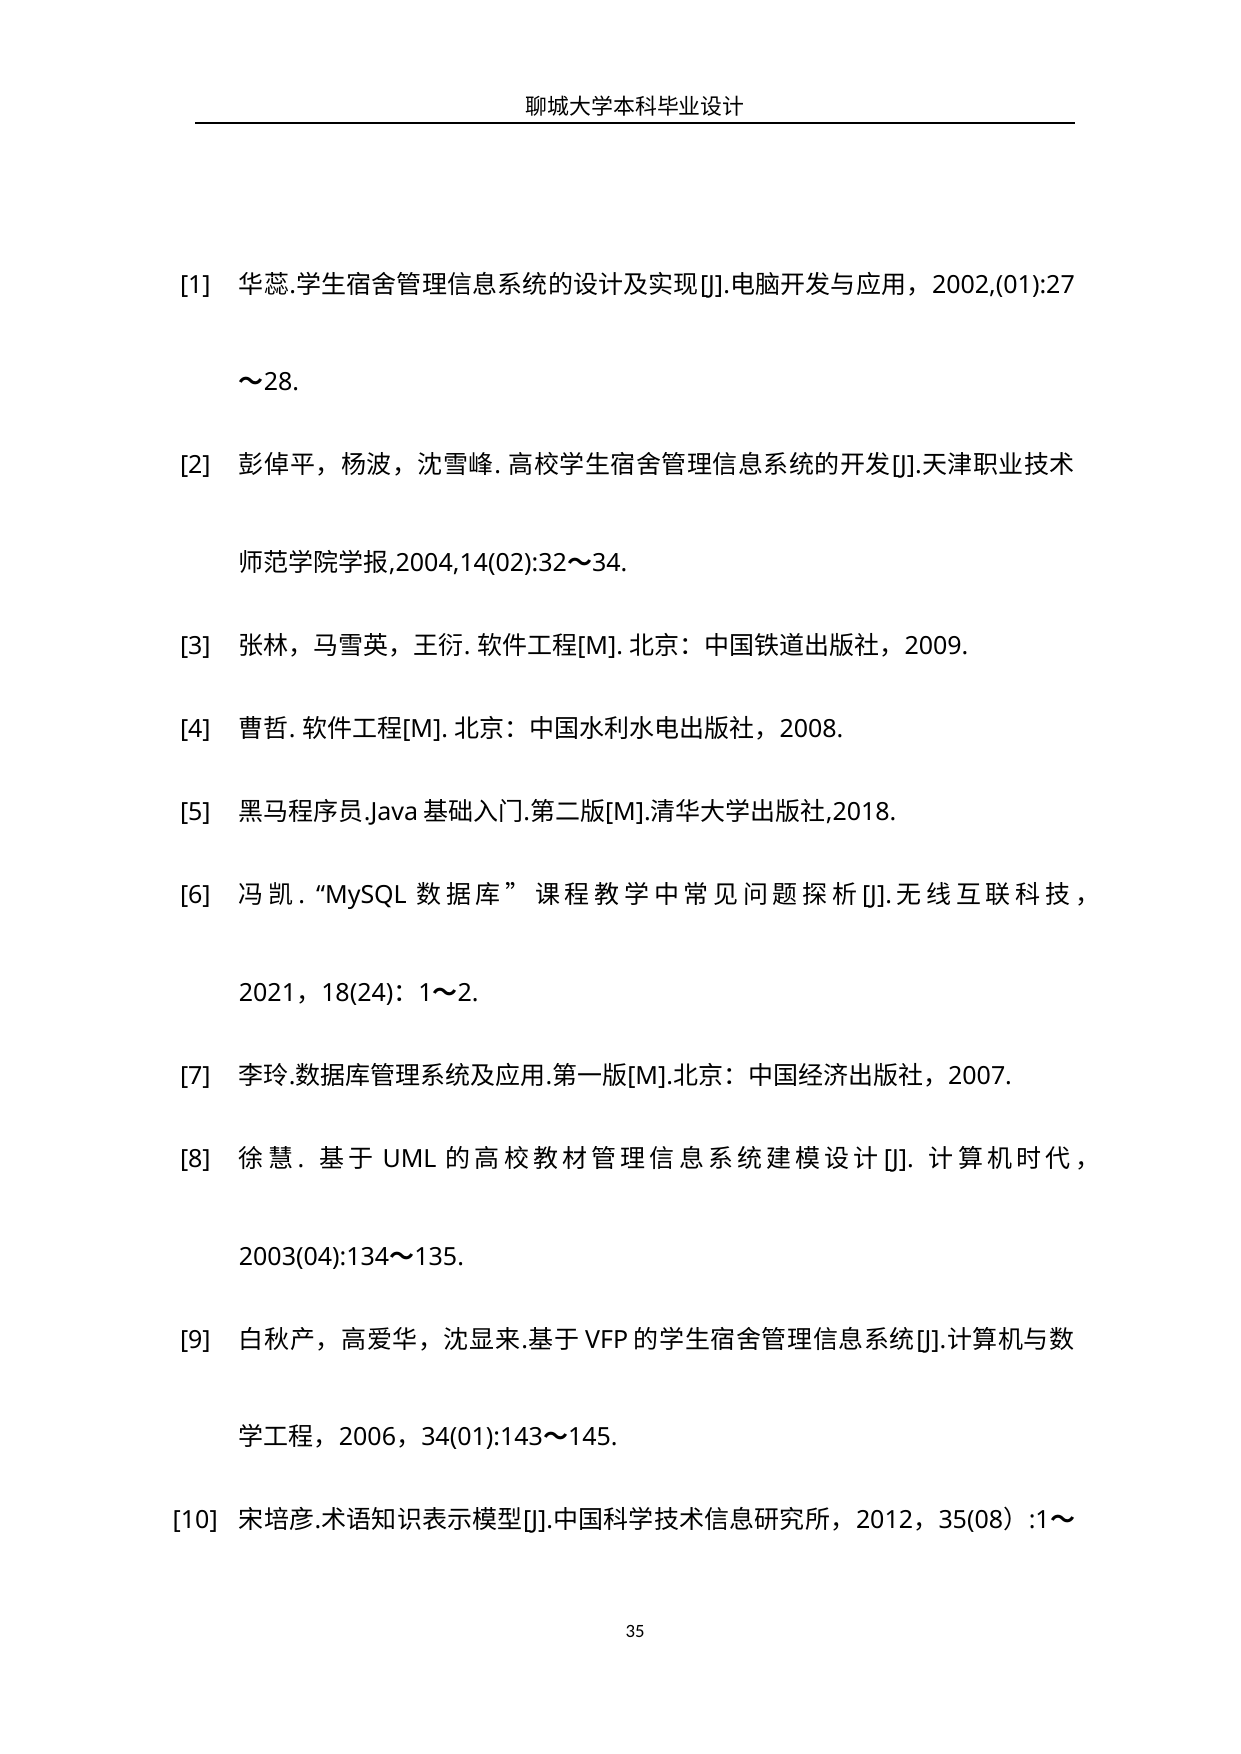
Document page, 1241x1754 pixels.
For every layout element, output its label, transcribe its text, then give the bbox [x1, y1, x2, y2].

list 华蕊.学生宿舍管理信息系统的设计及实现[J].电脑开发与应用，2002,(01):27～28. [195, 250, 1075, 412]
list 李玲.数据库管理系统及应用.第一版[M].北京：中国经济出版社，2007. [195, 1041, 1075, 1106]
list 黑马程序员.Java基础入门.第二版[M].清华大学出版社,2018. [195, 777, 1075, 842]
list 张林，马雪英，王衍. 软件工程[M]. 北京：中国铁道出版社，2009. [195, 611, 1075, 676]
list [195, 1485, 1075, 1550]
list 曹哲. 软件工程[M]. 北京：中国水利水电出版社，2008. [195, 694, 1075, 759]
list 徐慧. 基于UML的高校教材管理信息系统建模设计[J]. 计算机时代，2003(04):134～135. [195, 1124, 1075, 1287]
list 白秋产，高爱华，沈显来.基于VFP的学生宿舍管理信息系统[J].计算机与数学工程，2006，34(01):143～145. [195, 1305, 1075, 1467]
list 冯凯. “MySQL数据库”课程教学中常见问题探析[J].无线互联科技，2021，18(24)：1～2. [195, 860, 1075, 1023]
list 彭倬平，杨波，沈雪峰. 高校学生宿舍管理信息系统的开发[J].天津职业技术师范学院学报,2004,14(02):32～34. [195, 430, 1075, 593]
